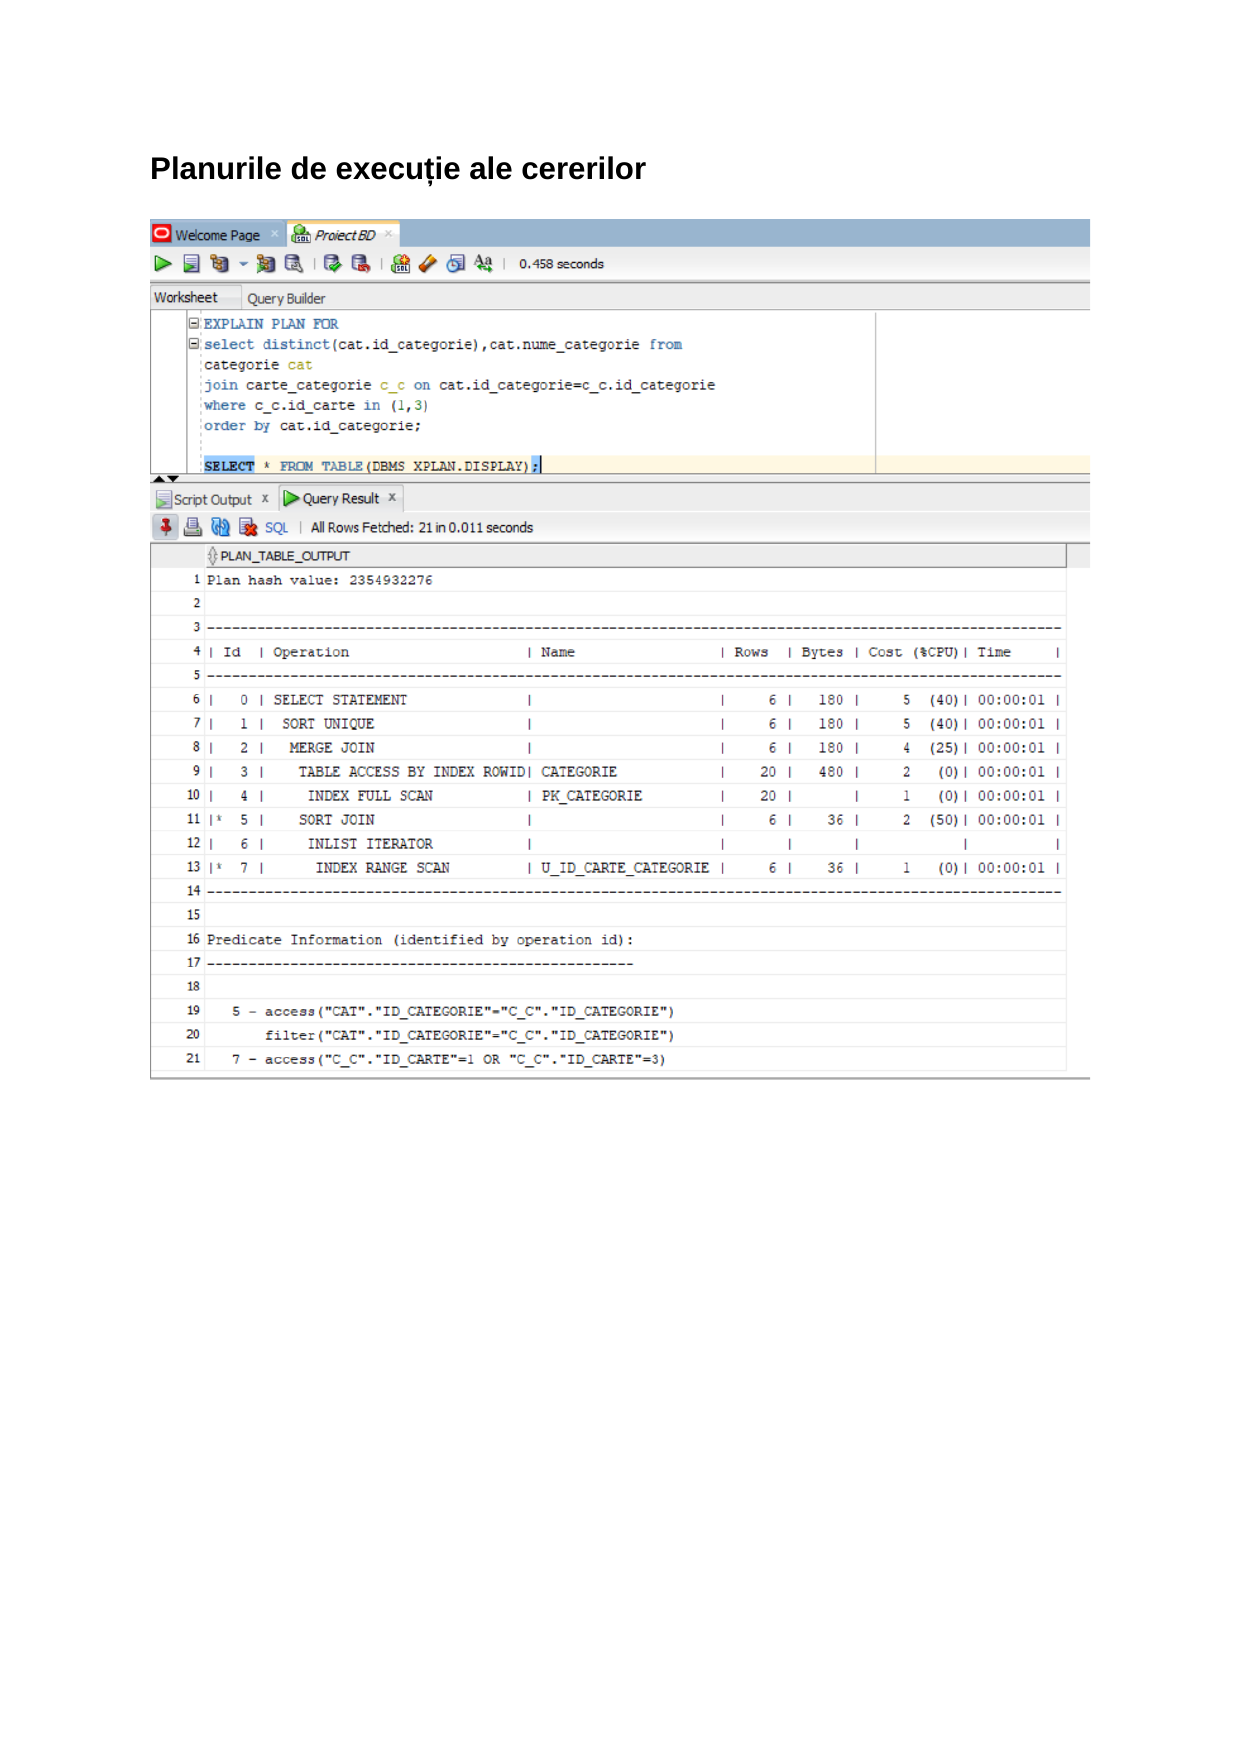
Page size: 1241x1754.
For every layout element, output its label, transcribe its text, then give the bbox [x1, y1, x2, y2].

subtitle Planurile de execuție ale cererilor [150, 150, 1090, 186]
picture [150, 219, 1091, 1080]
